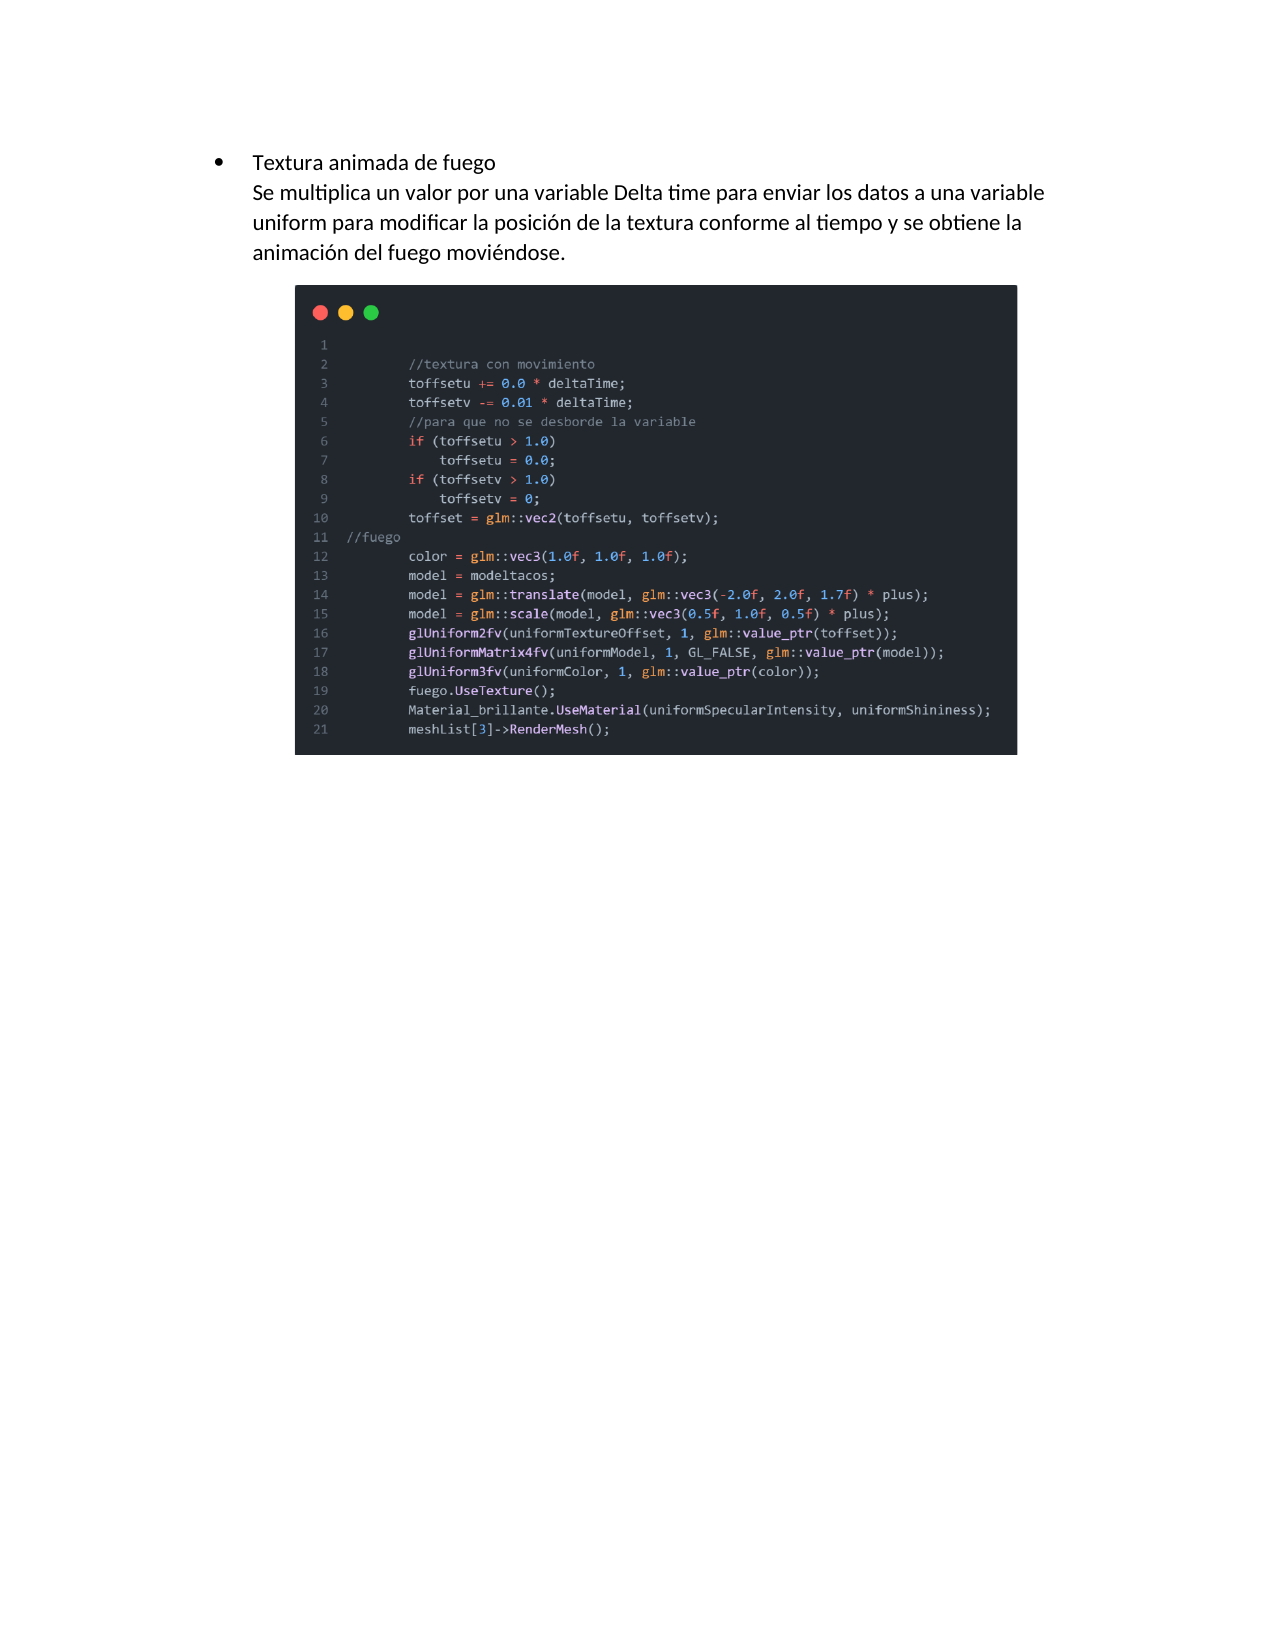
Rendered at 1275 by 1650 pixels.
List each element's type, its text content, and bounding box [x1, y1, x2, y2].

list Se multiplica un valor por una variable Delta time para enviar los datos a una variable uniform para modificar la posición de la textura conforme al tiempo y se obtiene la animación del fuego moviéndose. [252, 178, 1098, 266]
list Textura animada de fuego [215, 148, 1098, 176]
picture [294, 285, 1018, 755]
